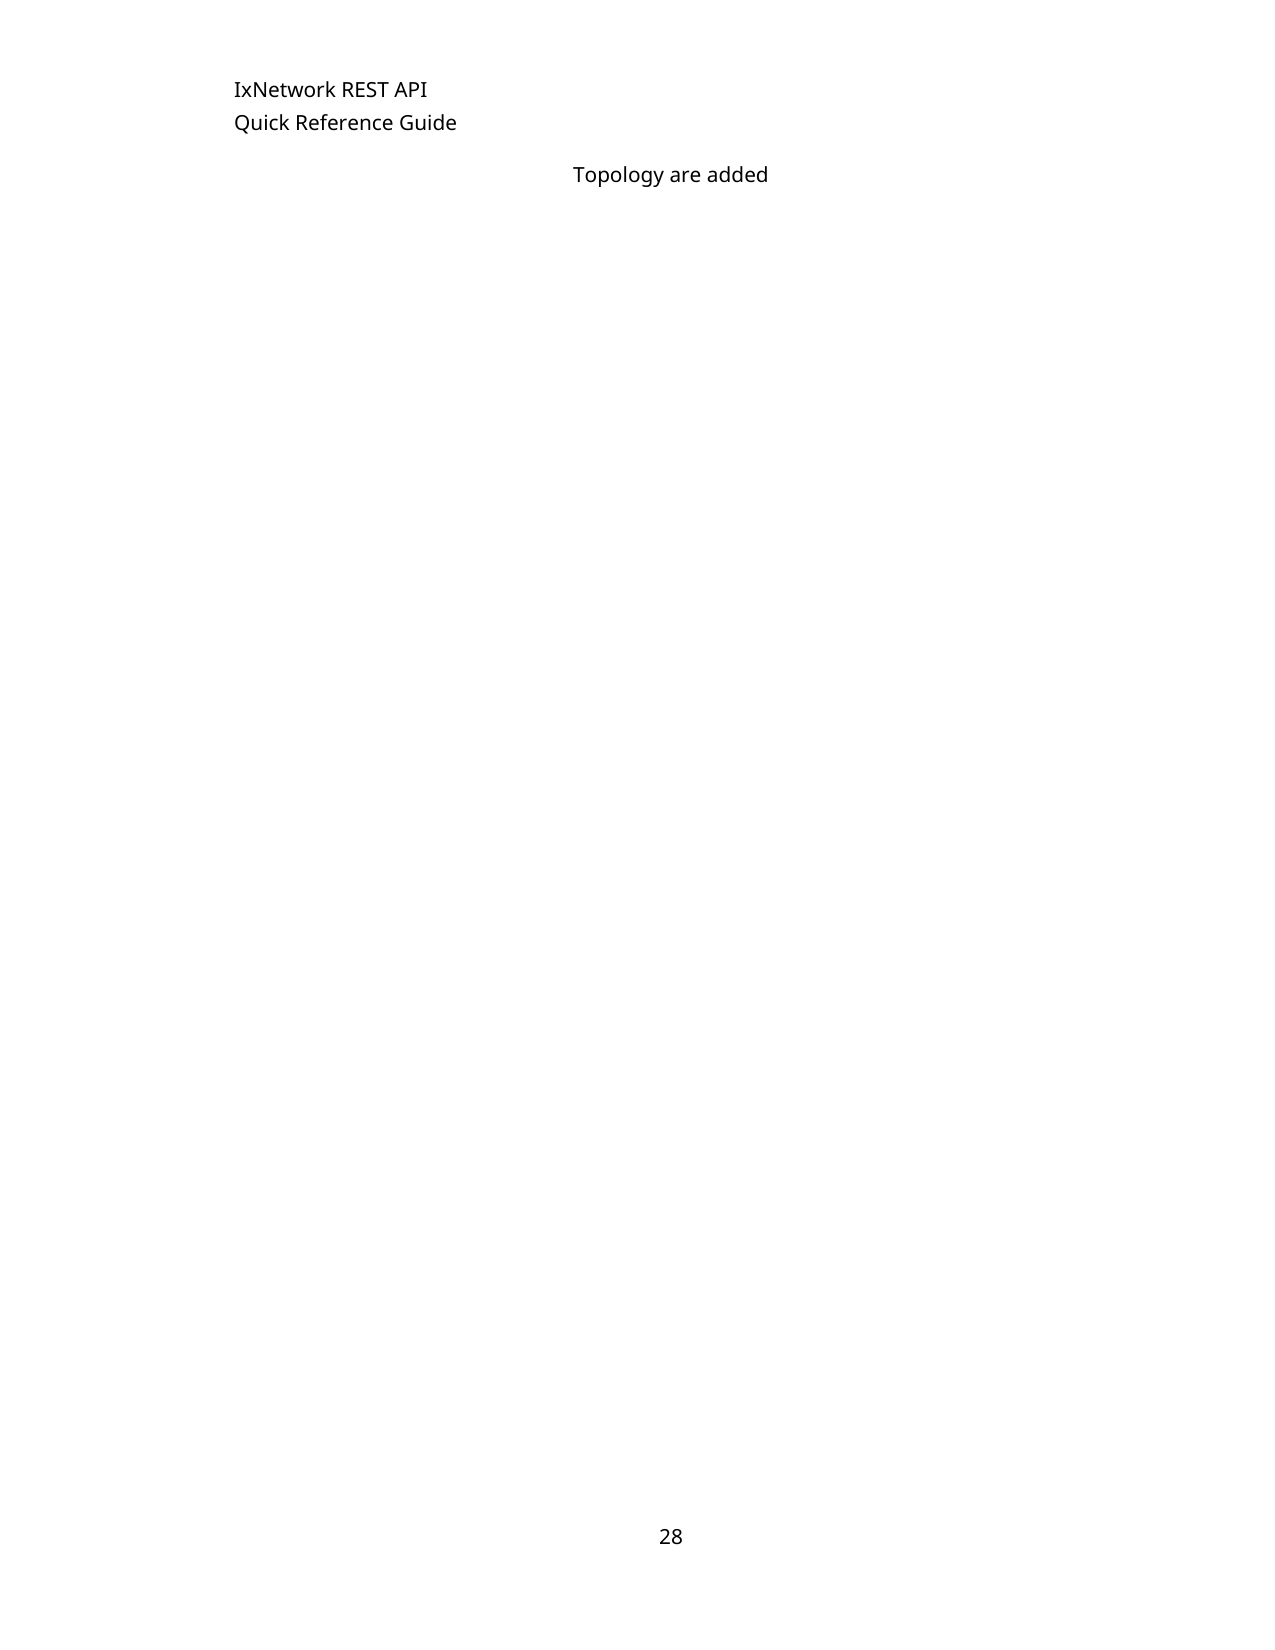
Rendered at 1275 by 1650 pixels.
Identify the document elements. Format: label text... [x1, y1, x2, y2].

text Topology are added [234, 160, 1107, 189]
